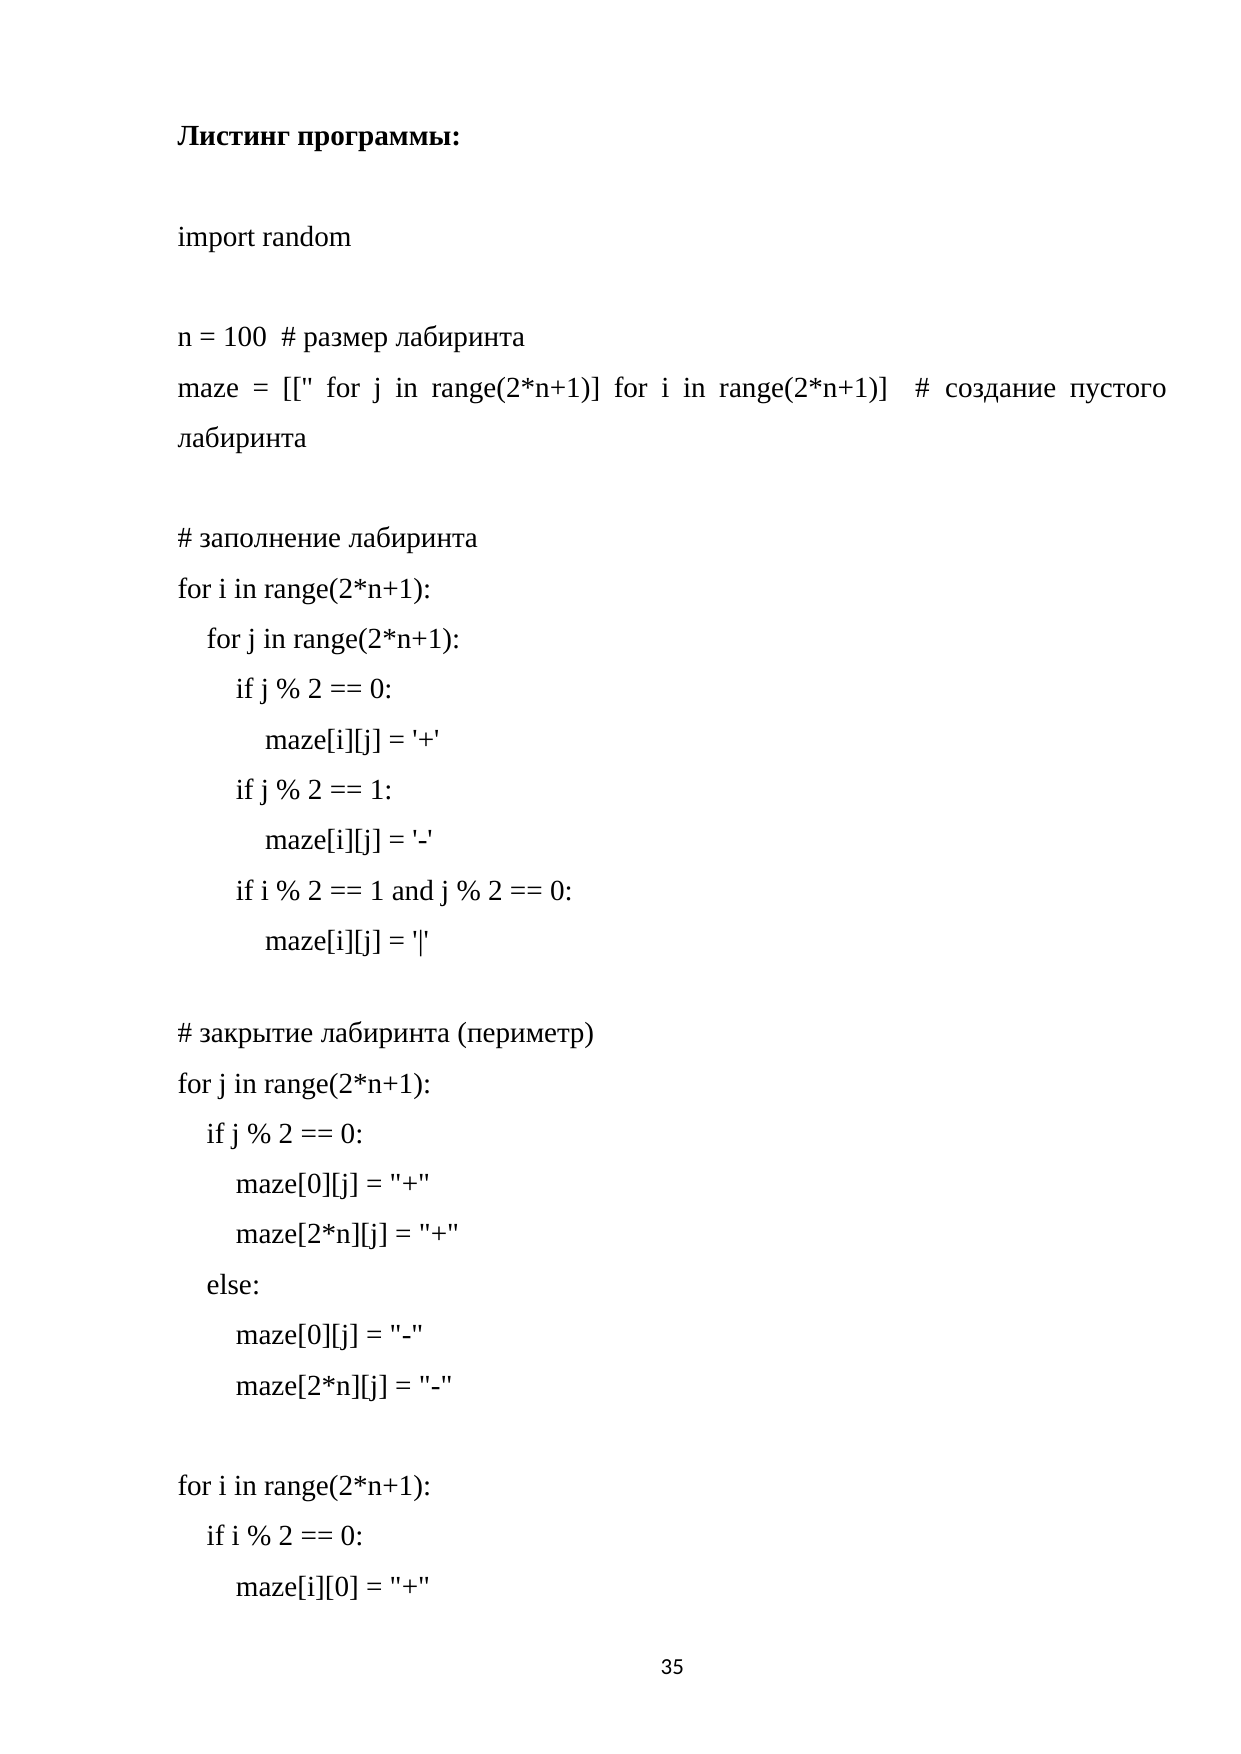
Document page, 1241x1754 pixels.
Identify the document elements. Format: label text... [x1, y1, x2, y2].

text else: [177, 1267, 1167, 1301]
text n = 100 # размер лабиринта [177, 319, 1167, 353]
text for j in range(2*n+1): [177, 1066, 1167, 1099]
text for i in range(2*n+1): [177, 1468, 1167, 1502]
text if j % 2 == 0: [177, 1116, 1167, 1149]
text Листинг программы: [177, 118, 1167, 152]
text if i % 2 == 1 and j % 2 == 0: [177, 873, 1167, 906]
text if j % 2 == 0: [177, 672, 1167, 705]
text maze = [['' for j in range(2*n+1)] for i in range(2*n+1)] # создание пустого лабиринта [177, 370, 1167, 453]
text if j % 2 == 1: [177, 772, 1167, 806]
text maze[i][j] = '+' [177, 722, 1167, 755]
text maze[0][j] = "-" [177, 1317, 1167, 1351]
text maze[2*n][j] = "-" [177, 1368, 1167, 1401]
text # закрытие лабиринта (периметр) [177, 1015, 1167, 1049]
text maze[0][j] = "+" [177, 1166, 1167, 1200]
text for j in range(2*n+1): [177, 621, 1167, 655]
text maze[2*n][j] = "+" [177, 1217, 1167, 1250]
text for i in range(2*n+1): [177, 571, 1167, 604]
text maze[i][j] = '-' [177, 822, 1167, 856]
text maze[i][0] = "+" [177, 1569, 1167, 1602]
text # заполнение лабиринта [177, 521, 1167, 554]
text import random [177, 219, 1167, 252]
text maze[i][j] = '|' [177, 923, 1167, 957]
text if i % 2 == 0: [177, 1518, 1167, 1552]
